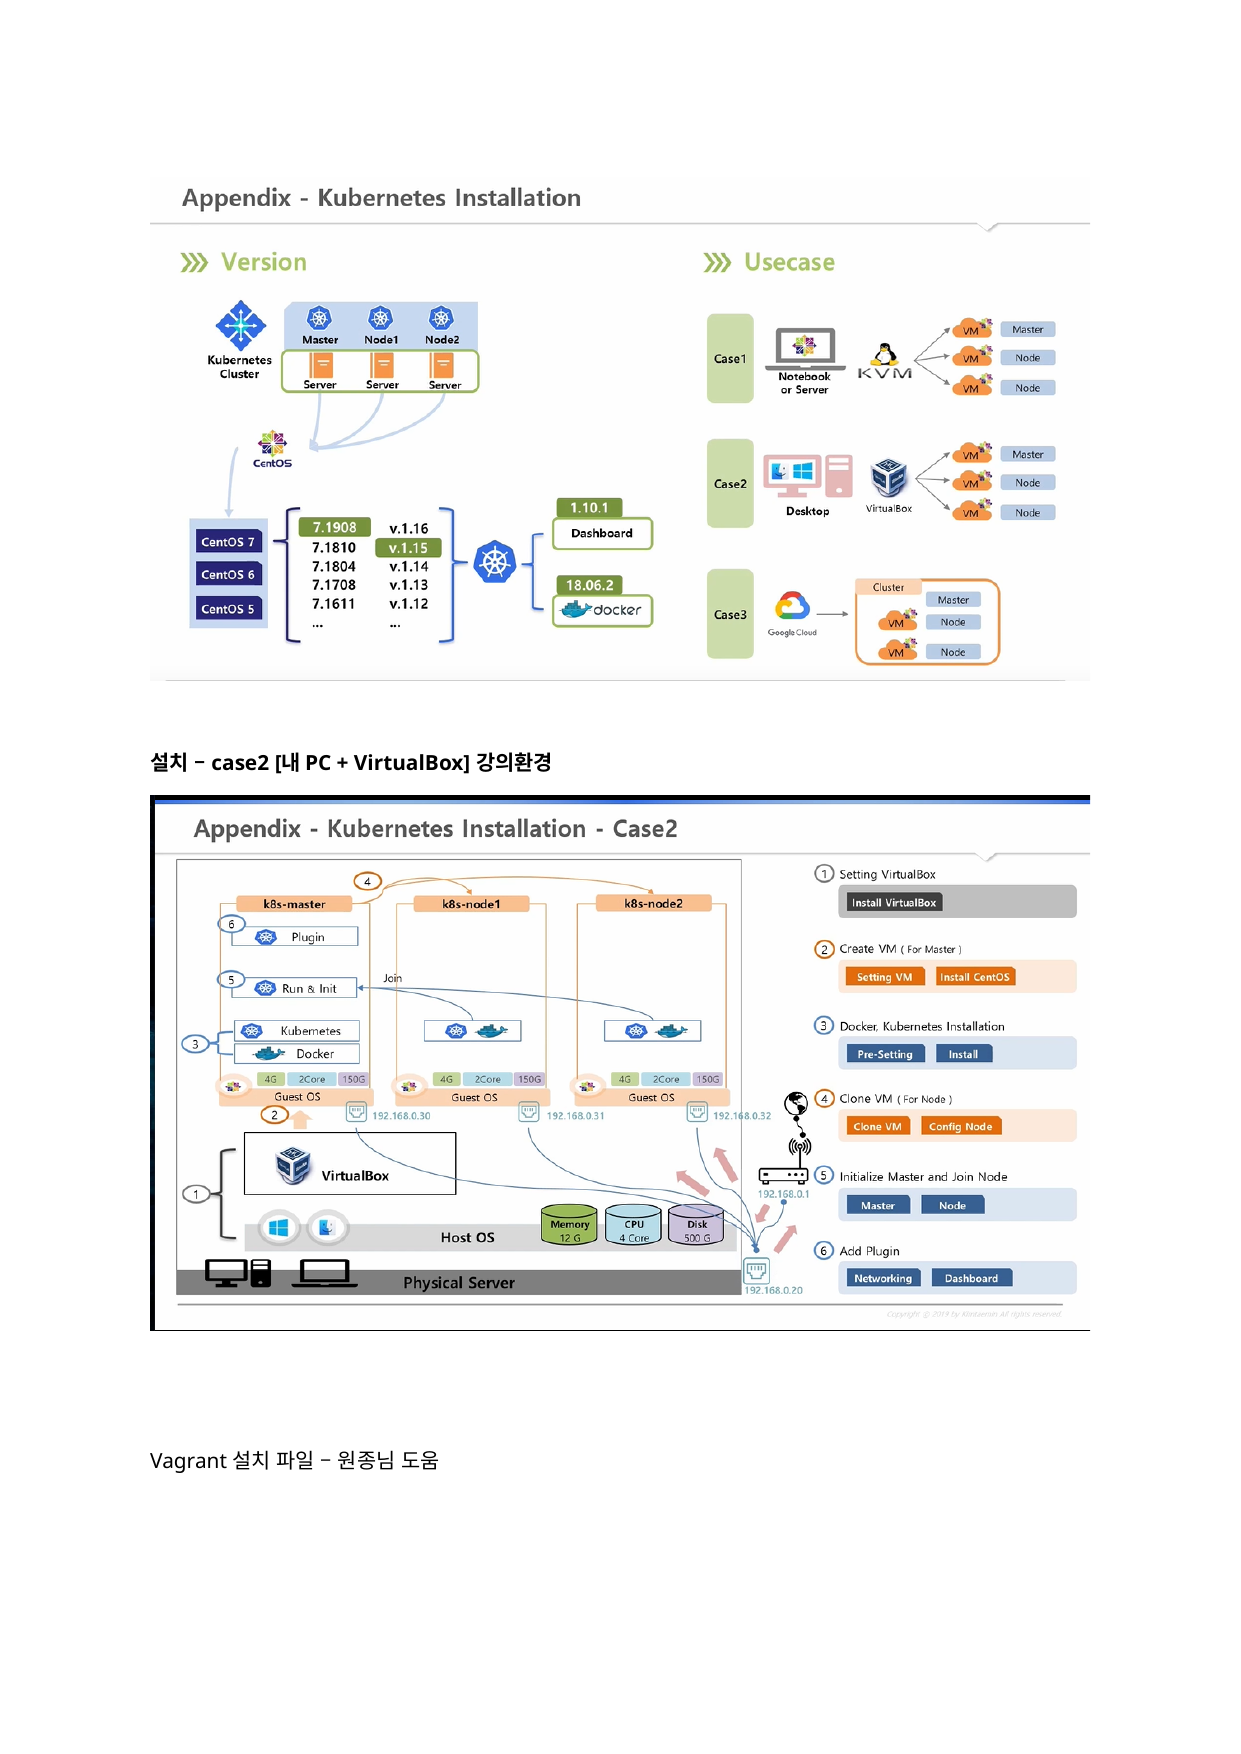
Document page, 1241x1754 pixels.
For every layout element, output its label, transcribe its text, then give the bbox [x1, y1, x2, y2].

picture [150, 795, 1091, 1331]
text Vagrant 설치 파일 – 원종님 도움 [150, 1444, 1090, 1474]
text 설치 – case2 [내PC + VirtualBox] 강의환경 [150, 746, 1090, 777]
picture [150, 177, 1091, 681]
